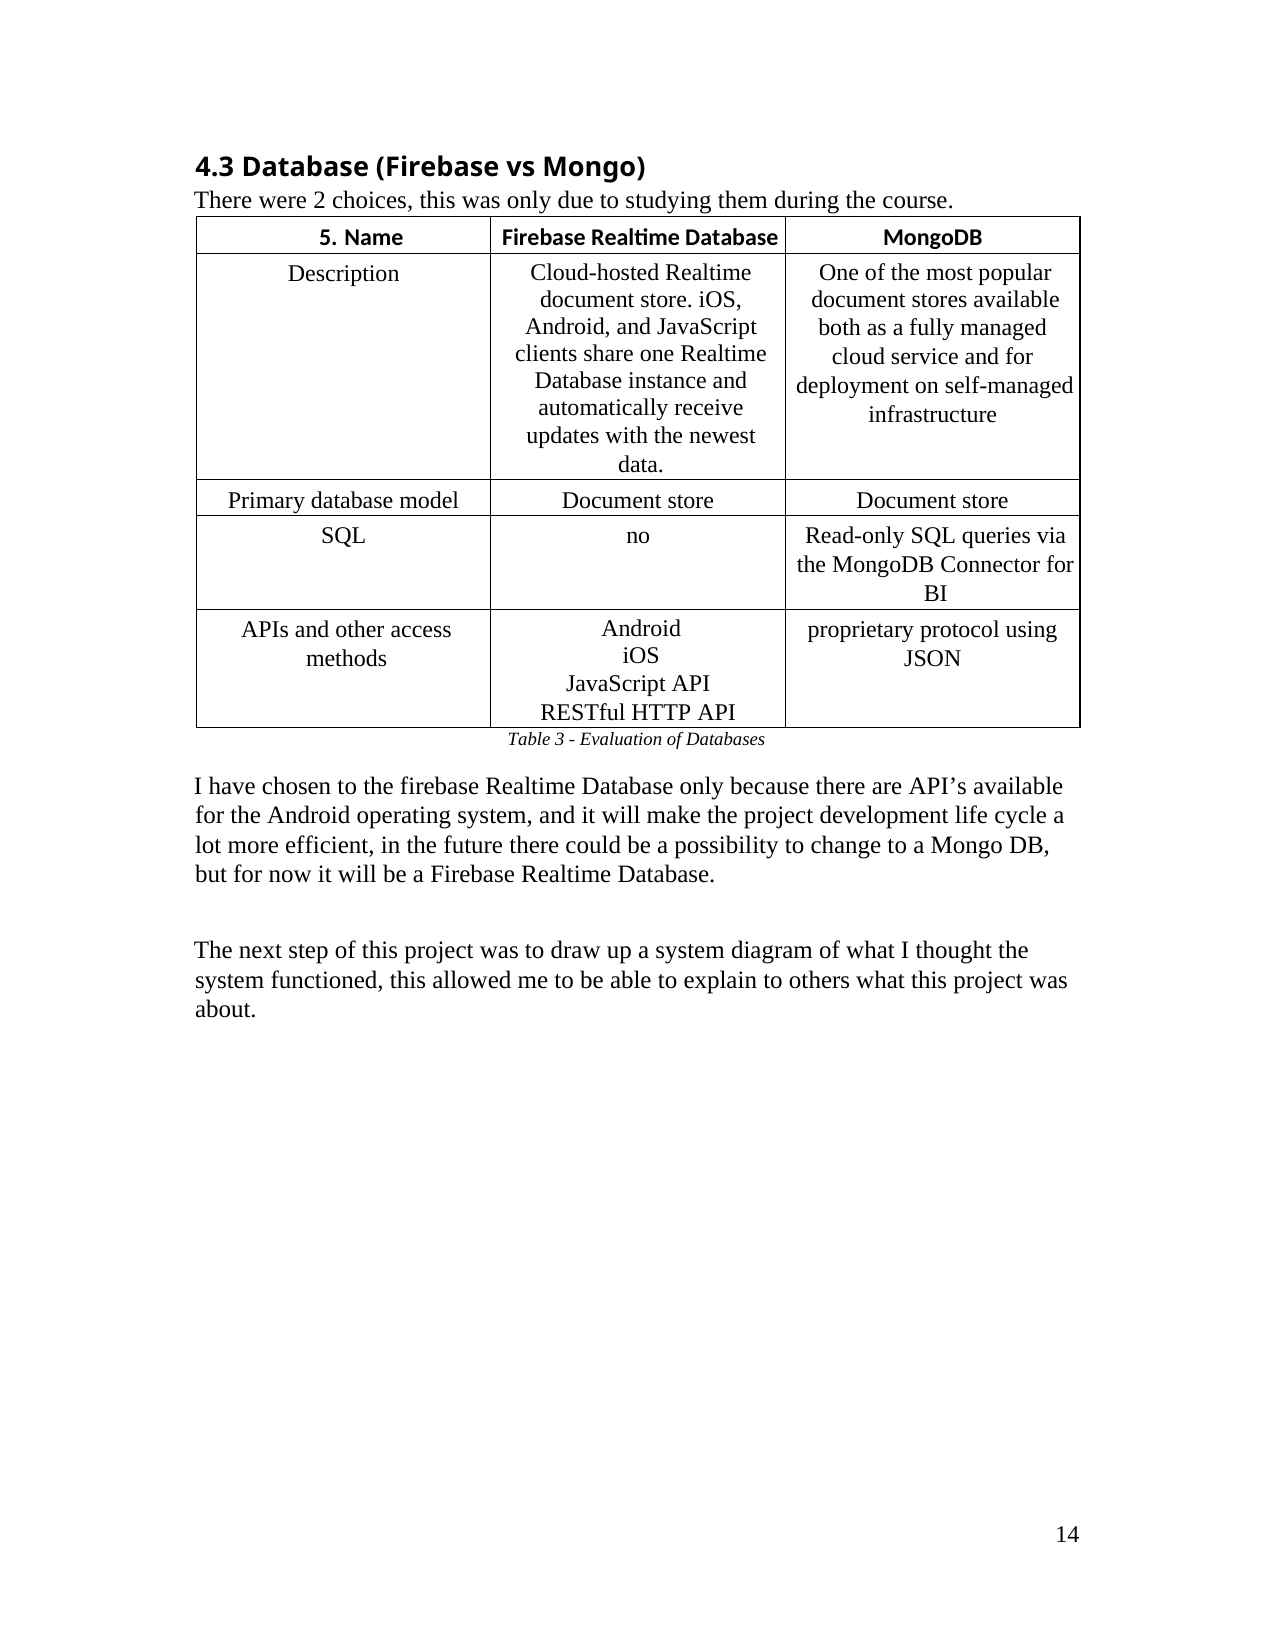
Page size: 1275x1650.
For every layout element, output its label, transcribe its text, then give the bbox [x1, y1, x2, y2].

text There were 2 choices, this was only due to studying them during the course. [194, 185, 1079, 214]
text Table 3 - Evaluation of Databases [195, 728, 1079, 750]
table_cell One of the most popular document stores available both as a fully managed cloud service and for deployment on self-managed infrastructure [786, 254, 1079, 479]
table_cell Description [197, 254, 490, 479]
table_header Firebase Realtime Database [491, 217, 785, 253]
table_cell proprietary protocol using JSON [786, 610, 1079, 727]
table_header 5. Name [197, 217, 490, 253]
text The next step of this project was to draw up a system diagram of what I thought the system functioned, this allowed me to be able to explain to others what this project was about. [194, 935, 1079, 1023]
subtitle 4.3 Database (Firebase vs Mongo) [195, 147, 1079, 184]
table_cell no [491, 516, 785, 608]
table_header MongoDB [786, 217, 1079, 253]
table_cell Cloud-hosted Realtime document store. iOS, Android, and JavaScript clients share one Realtime Database instance and automatically receive updates with the newest data. [491, 254, 785, 479]
table_cell Android iOS JavaScript API RESTful HTTP API [491, 610, 785, 727]
table_cell Read-only SQL queries via the MongoDB Connector for BI [786, 516, 1079, 608]
table_cell Document store [491, 480, 785, 515]
table_cell APIs and other access methods [197, 610, 490, 727]
text I have chosen to the firebase Realtime Database only because there are API’s available for the Android operating system, and it will make the project development life cycle a lot more efficient, in the future there could be a possibility to change to a Mongo DB, but for now it will be a Firebase Realtime Database. [194, 771, 1079, 888]
table_cell Primary database model [197, 480, 490, 515]
table_cell Document store [786, 480, 1079, 515]
table_cell SQL [197, 516, 490, 608]
